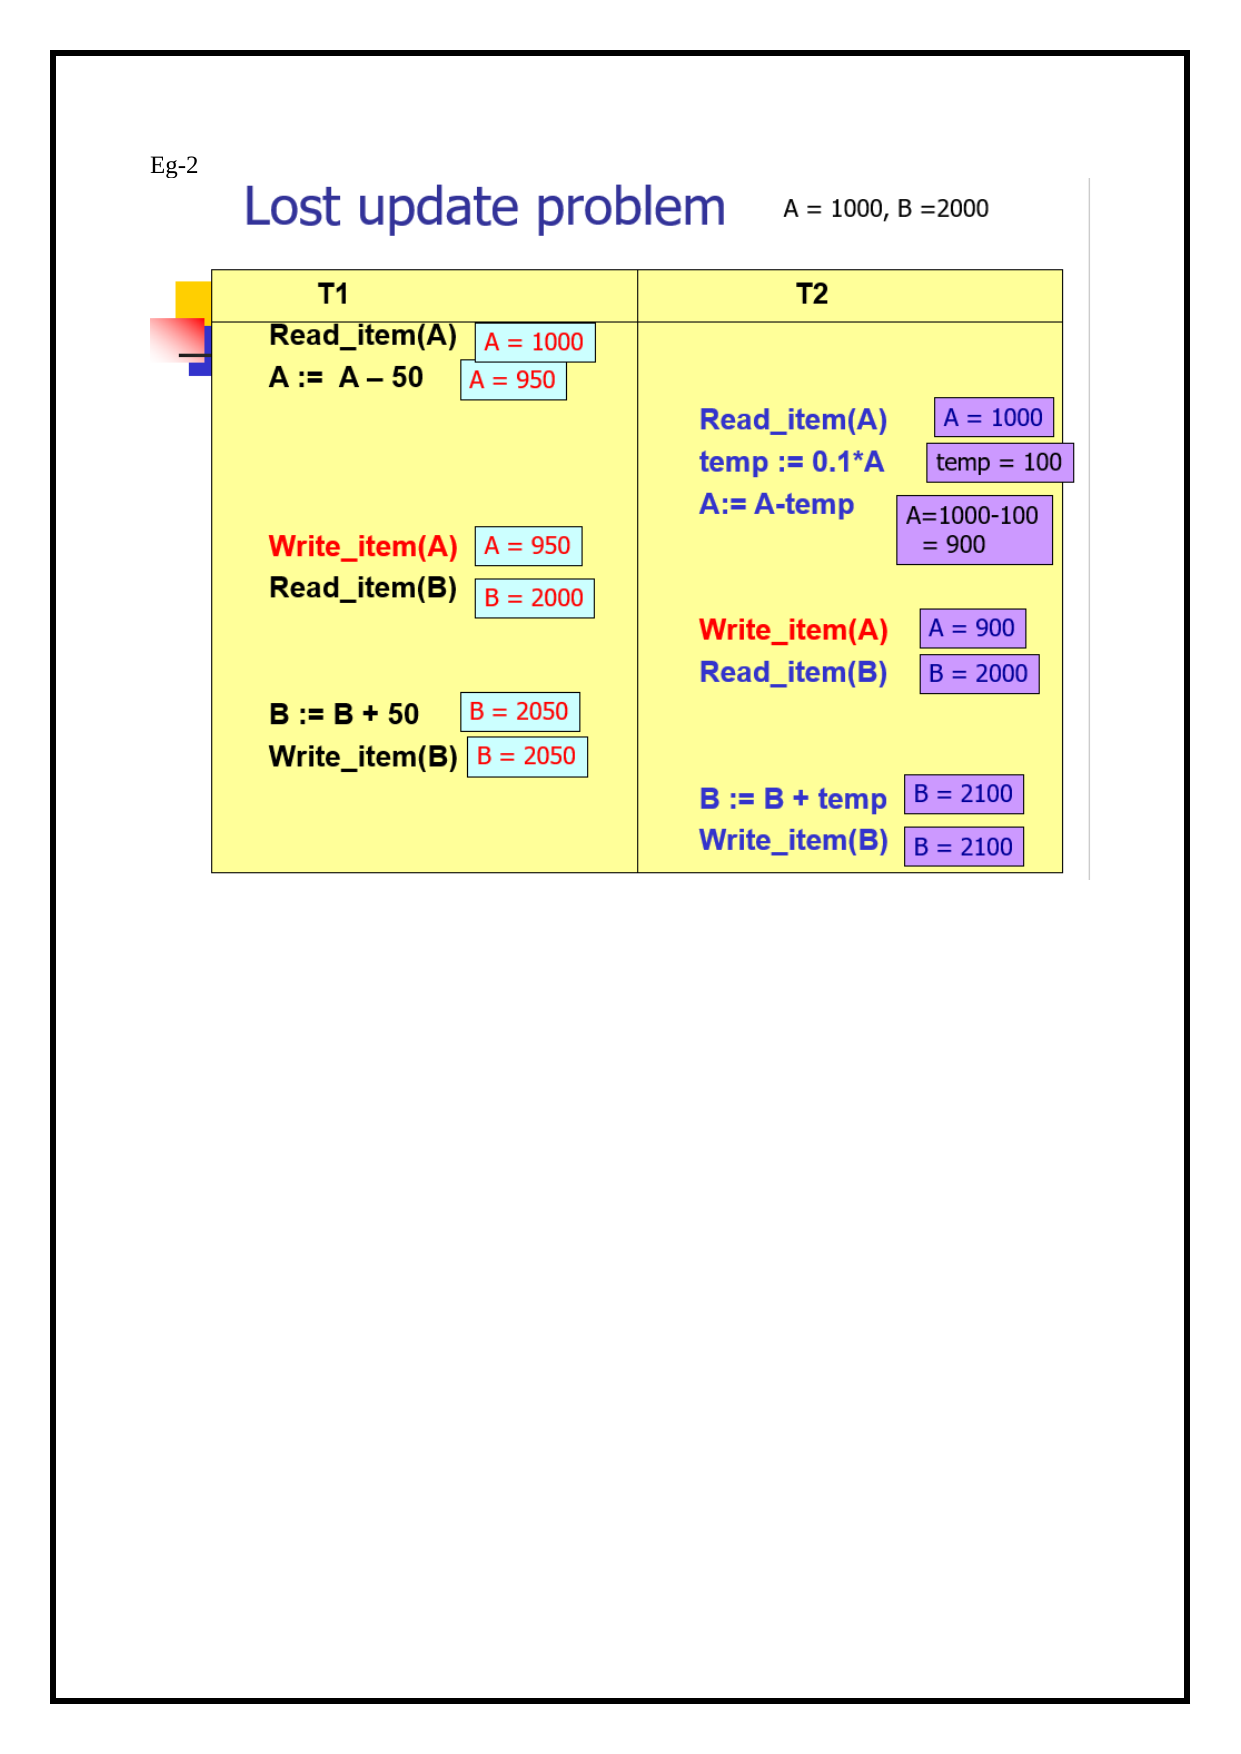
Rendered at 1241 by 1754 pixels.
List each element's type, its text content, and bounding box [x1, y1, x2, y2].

text Eg-2 [150, 150, 1090, 178]
picture [150, 178, 1091, 880]
